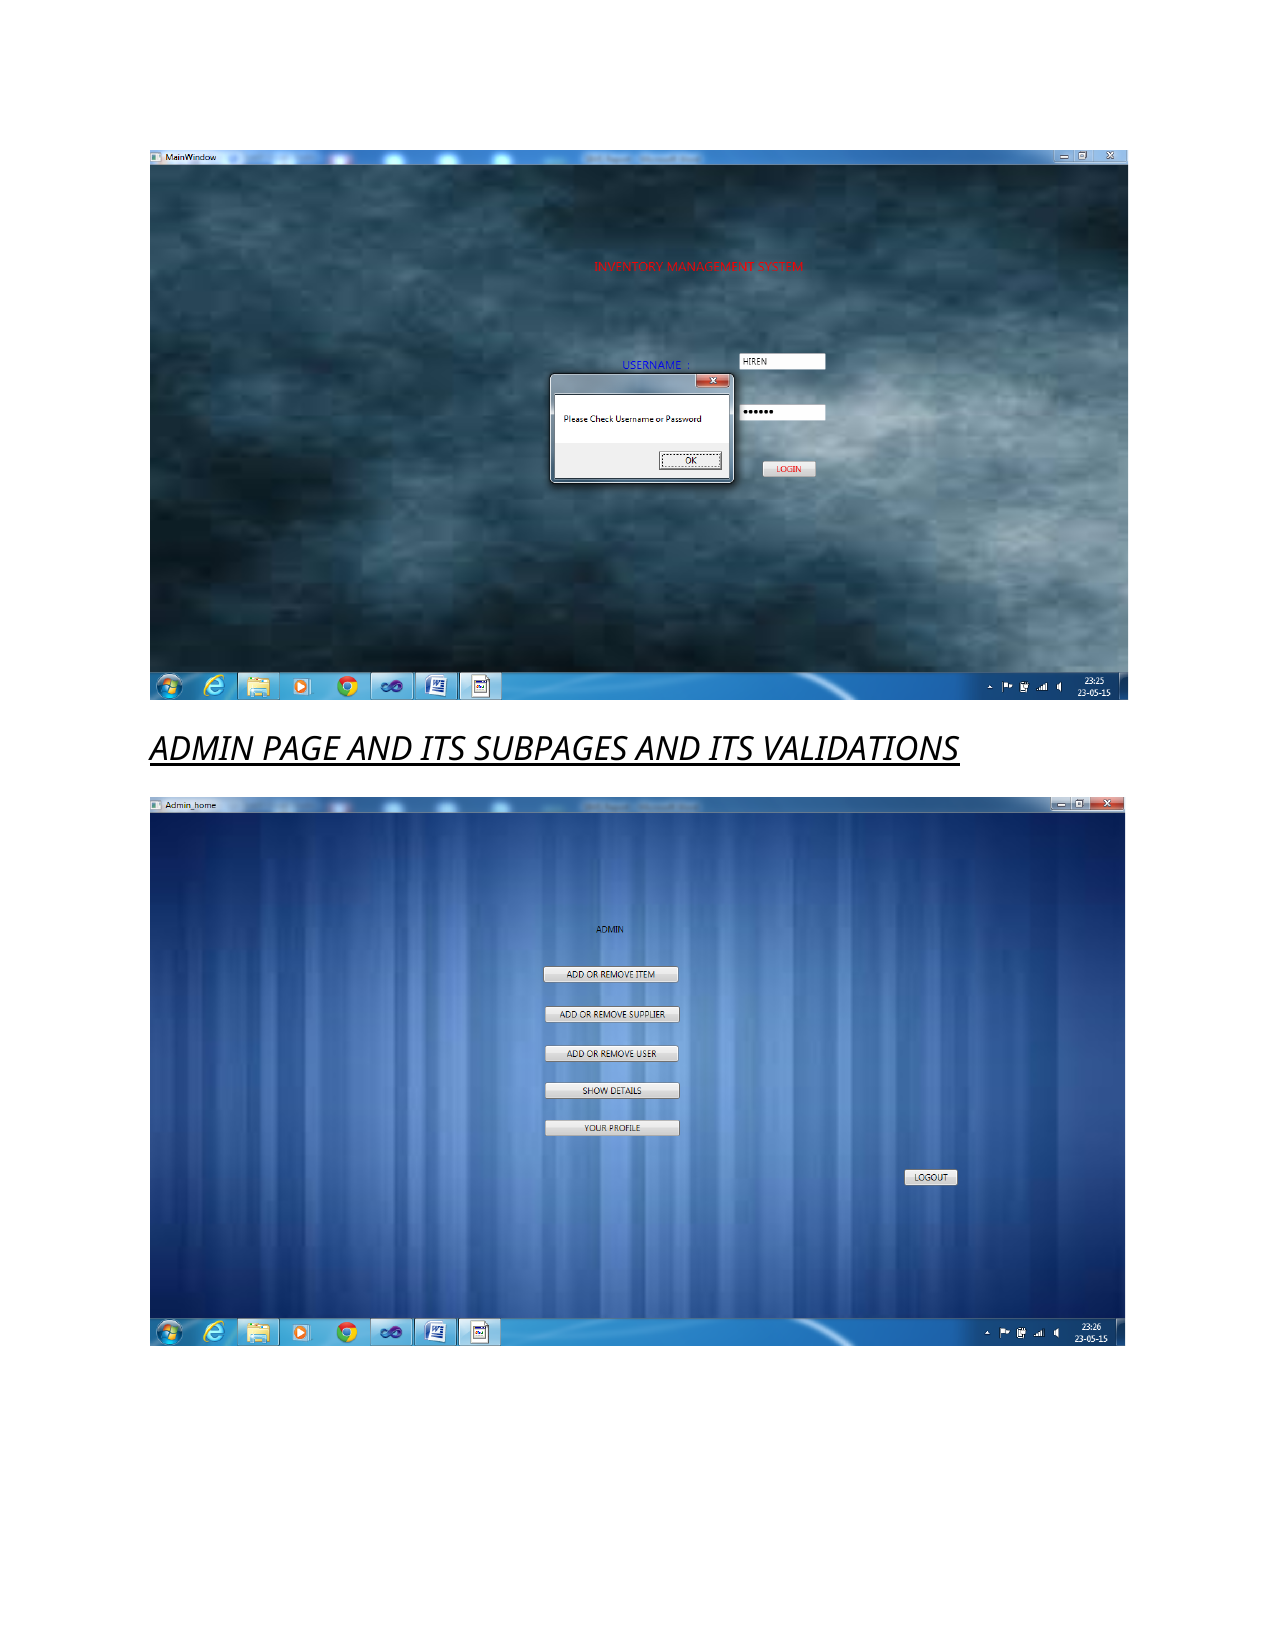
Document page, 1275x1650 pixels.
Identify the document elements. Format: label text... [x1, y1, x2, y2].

text ADMIN PAGE AND ITS SUBPAGES AND ITS VALIDATIONS [150, 725, 1125, 770]
picture [150, 150, 1129, 700]
picture [150, 797, 1125, 1346]
